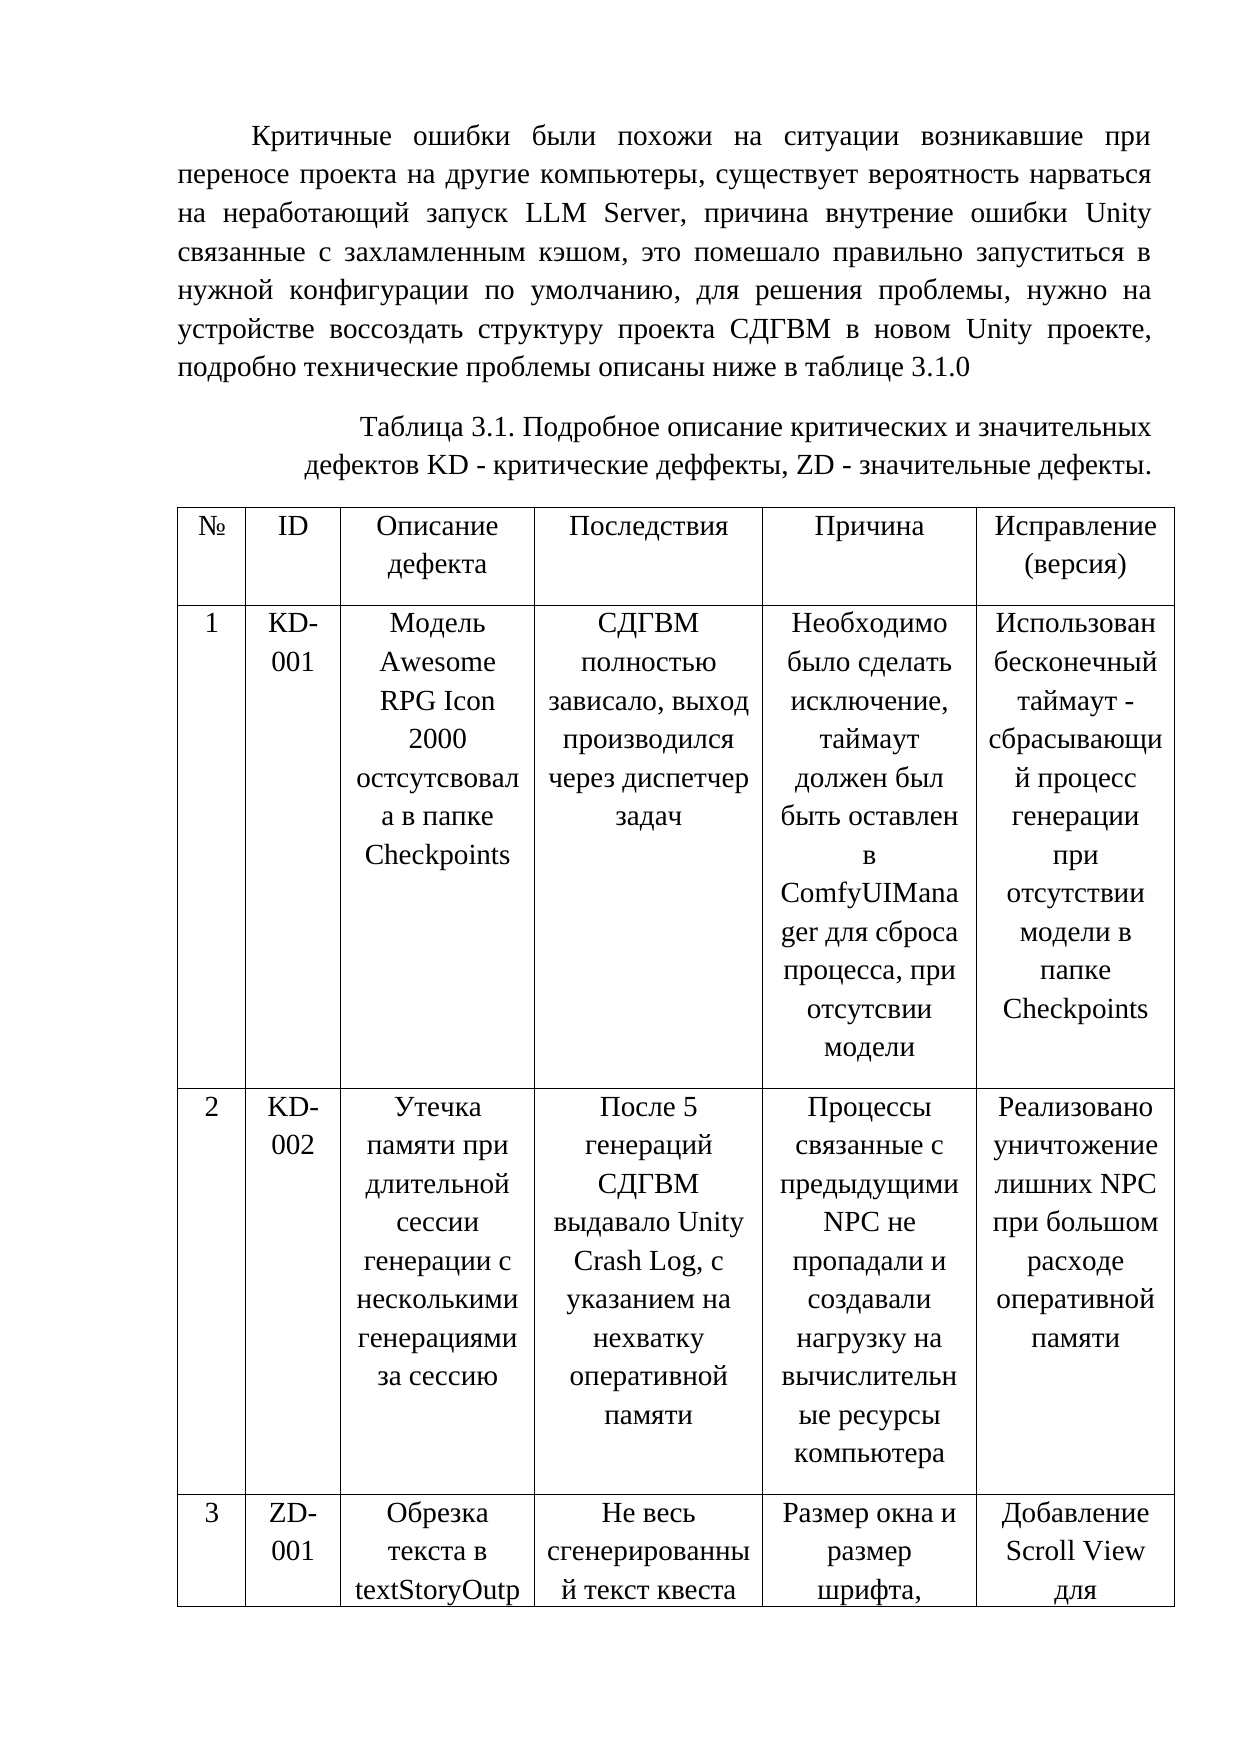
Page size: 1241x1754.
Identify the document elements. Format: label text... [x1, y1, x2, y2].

table_header ID [246, 508, 340, 604]
table_header Причина [763, 508, 976, 604]
table_cell После 5 генераций СДГВМ выдавало Unity Crash Log, с указанием на нехватку оперативной памяти [535, 1089, 762, 1494]
table_header № [178, 508, 245, 604]
table_cell KD-002 [246, 1089, 340, 1494]
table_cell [763, 1495, 976, 1606]
table_cell Реализовано уничтожение лишних NPC при большом расходе оперативной памяти [977, 1089, 1174, 1494]
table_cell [535, 1495, 762, 1606]
table_cell Процессы связанные с предыдущими NPC не пропадали и создавали нагрузку на вычислительные ресурсы компьютера [763, 1089, 976, 1494]
table_cell Использован бесконечный таймаут - сбрасывающий процесс генерации при отсутствии модели в папке Checkpoints [977, 606, 1174, 1088]
table_header Исправление (версия) [977, 508, 1174, 604]
table_cell 3 [178, 1495, 245, 1606]
table_cell 2 [178, 1089, 245, 1494]
table_cell Необходимо было сделать исключение, таймаут должен был быть оставлен в ComfyUIManager для сброса процесса, при отсутсвии модели [763, 606, 976, 1088]
table_cell Утечка памяти при длительной сессии генерации с несколькими генерациями за сессию [341, 1089, 534, 1494]
table_header Последствия [535, 508, 762, 604]
table_cell КD-001 [246, 606, 340, 1088]
text Таблица 3.1. Подробное описание критических и значительных дефектов KD - критические деффекты, ZD - значительные дефекты. [177, 409, 1152, 481]
table_cell ZD-001 [246, 1495, 340, 1606]
table_cell 1 [178, 606, 245, 1088]
table_header Описание дефекта [341, 508, 534, 604]
table_cell СДГВМ полностью зависало, выход производился через диспетчер задач [535, 606, 762, 1088]
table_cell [341, 1495, 534, 1606]
table_cell Модель Awesome RPG Icon 2000 остсутсвовала в папке Checkpoints [341, 606, 534, 1088]
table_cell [977, 1495, 1174, 1606]
text Критичные ошибки были похожи на ситуации возникавшие при переносе проекта на другие компьютеры, существует вероятность нарваться на неработающий запуск LLM Server, причина внутрение ошибки Unity связанные с захламленным кэшом, это помешало правильно запуститься в нужной конфигурации по умолчанию, для решения проблемы, нужно на устройстве воссоздать структуру проекта СДГВМ в новом Unity проекте, подробно технические проблемы описаны ниже в таблице 3.1.0 [177, 118, 1152, 383]
